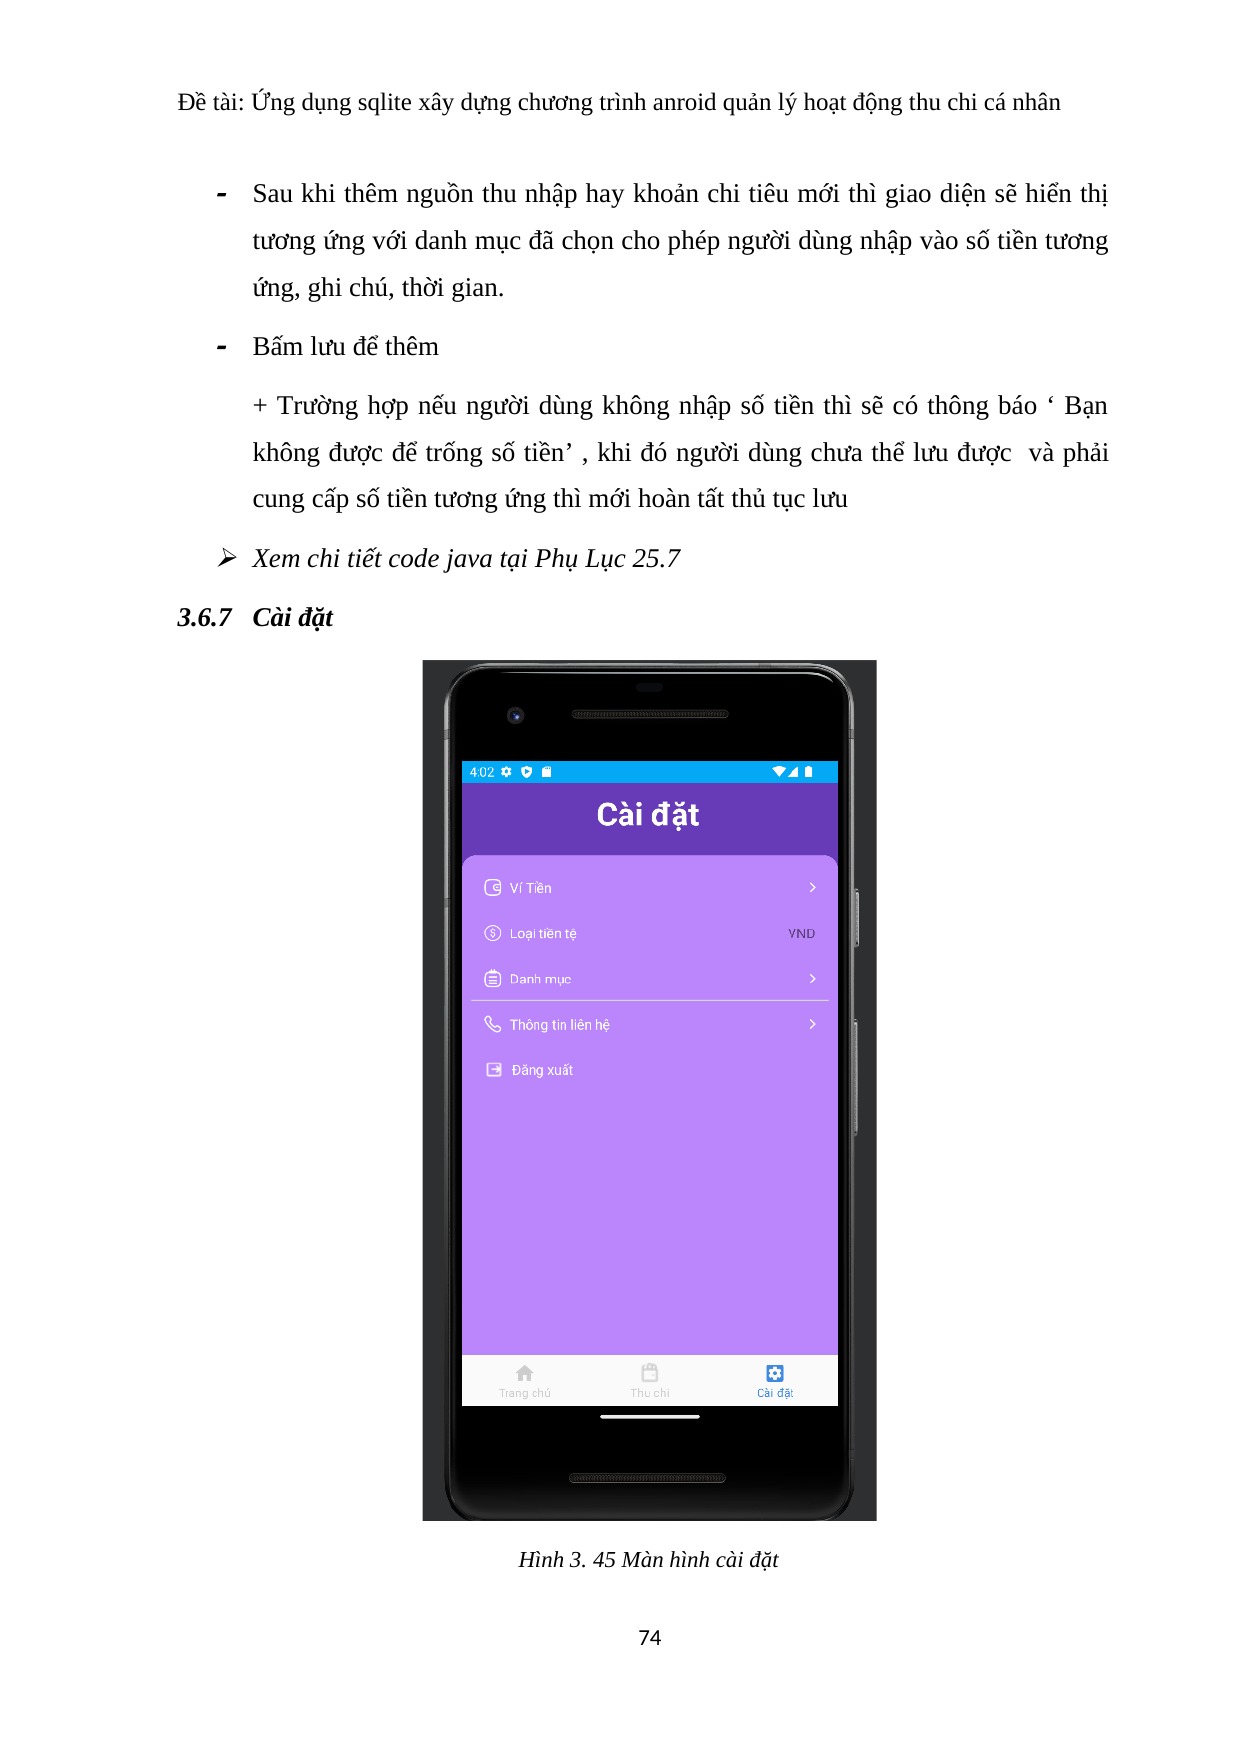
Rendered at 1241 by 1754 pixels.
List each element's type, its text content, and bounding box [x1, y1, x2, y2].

list Sau khi thêm nguồn thu nhập hay khoản chi tiêu mới thì giao diện sẽ hiển thị tương ứng với danh mục đã chọn cho phép người dùng nhập vào số tiền tương ứng, ghi chú, thời gian. [215, 177, 1110, 302]
list Xem chi tiết code java tại Phụ Lục 25.7 [215, 542, 1110, 573]
list Cài đặt [177, 601, 1110, 632]
list Bấm lưu để thêm [215, 330, 1110, 361]
picture [422, 660, 877, 1521]
list + Trường hợp nếu người dùng không nhập số tiền thì sẽ có thông báo ‘ Bạn không được để trống số tiền’ , khi đó người dùng chưa thể lưu được và phải cung cấp số tiền tương ứng thì mới hoàn tất thủ tục lưu [252, 389, 1110, 514]
